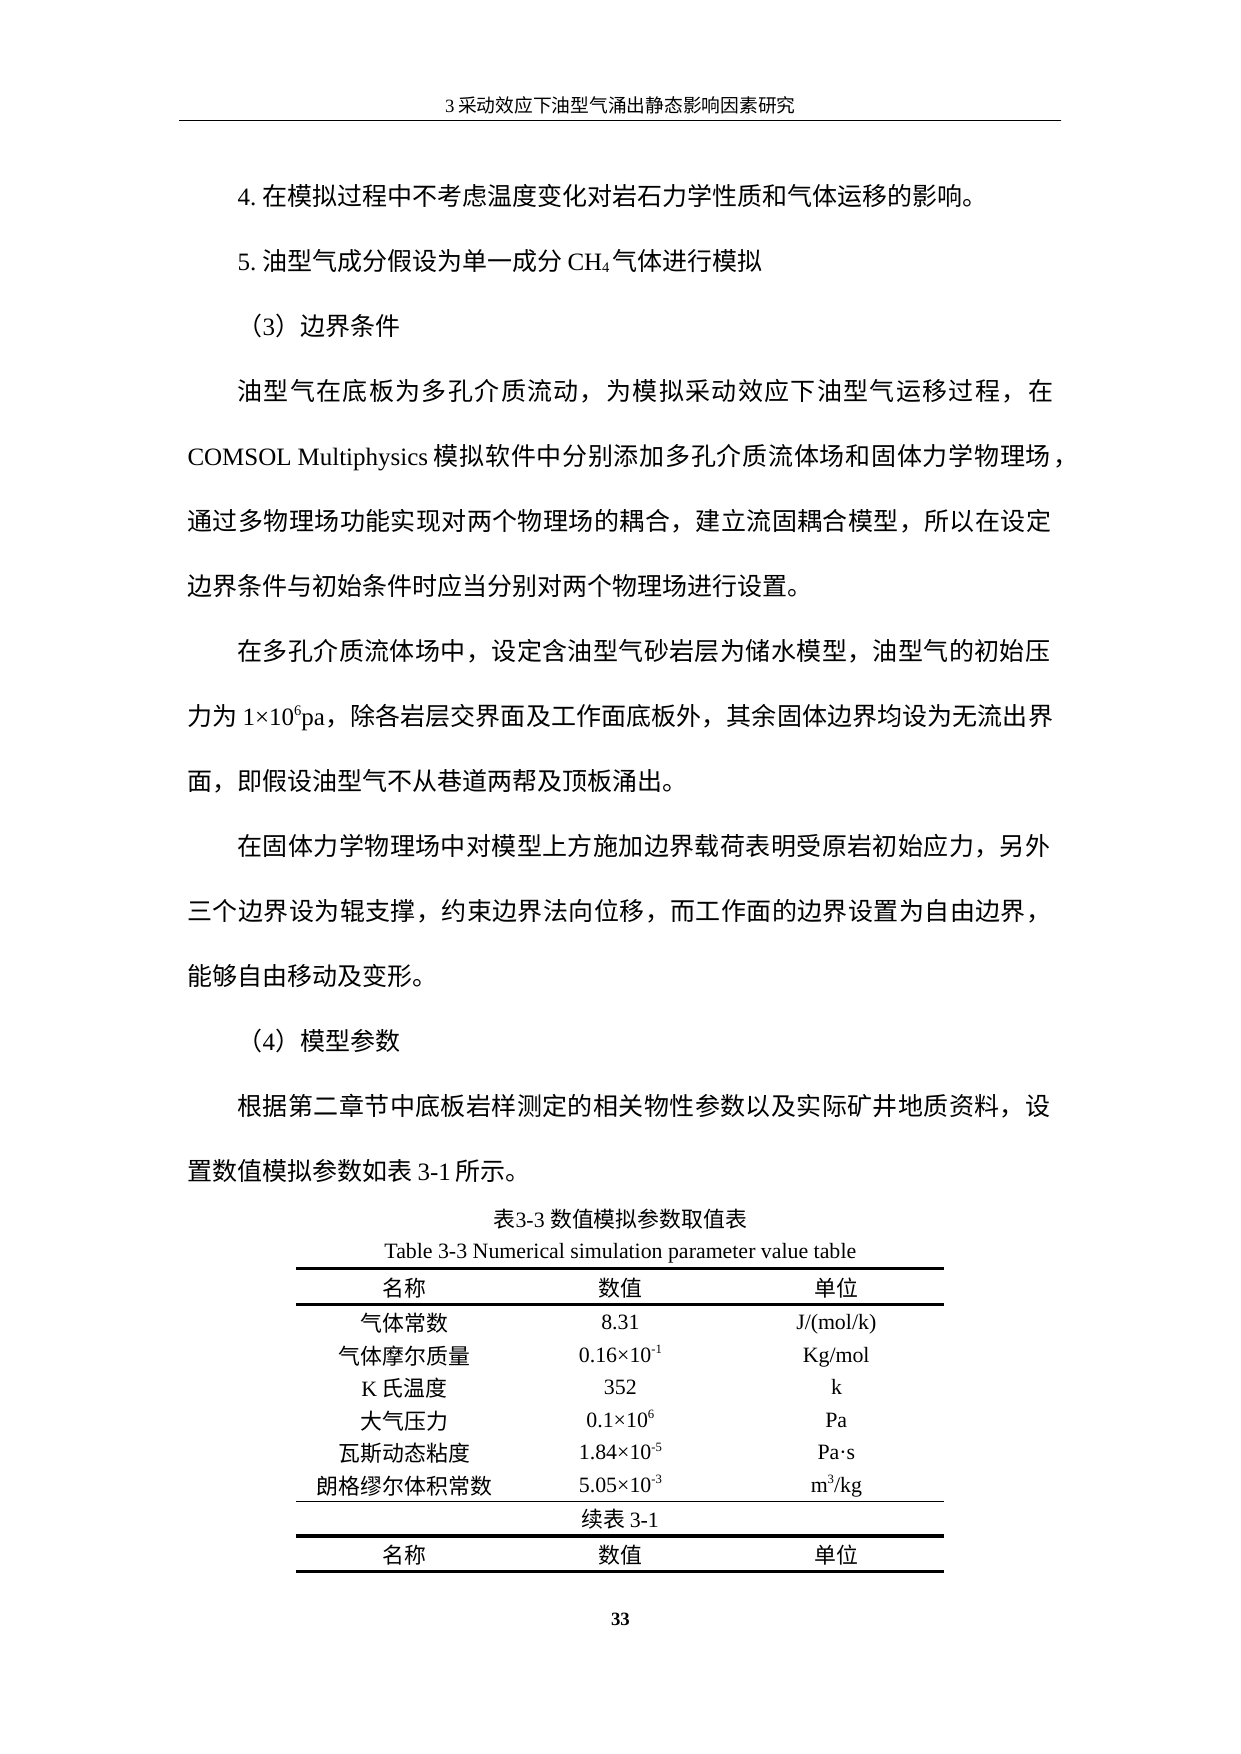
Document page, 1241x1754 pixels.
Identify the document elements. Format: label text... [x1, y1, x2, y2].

table_header 数值 [512, 1270, 728, 1303]
table_cell m3/kg [728, 1468, 944, 1501]
table_cell 大气压力 [296, 1403, 512, 1436]
table_cell 8.31 [512, 1306, 728, 1338]
text （3）边界条件 [187, 292, 1053, 357]
table_cell 朗格缪尔体积常数 [296, 1468, 512, 1501]
text 在多孔介质流体场中，设定含油型气砂岩层为储水模型，油型气的初始压力为1×106pa，除各岩层交界面及工作面底板外，其余固体边界均设为无流出界面，即假设油型气不从巷道两帮及顶板涌出。 [187, 617, 1053, 812]
table_cell 瓦斯动态粘度 [296, 1436, 512, 1468]
table_header 名称 [296, 1270, 512, 1303]
text （4）模型参数 [187, 1007, 1053, 1072]
table_cell J/(mol/k) [728, 1306, 944, 1338]
text 5. 油型气成分假设为单一成分CH4气体进行模拟 [187, 227, 1053, 292]
table_cell Kg/mol [728, 1338, 944, 1371]
table_cell 1.84×10-5 [512, 1436, 728, 1468]
text 在固体力学物理场中对模型上方施加边界载荷表明受原岩初始应力，另外三个边界设为辊支撑，约束边界法向位移，而工作面的边界设置为自由边界，能够自由移动及变形。 [187, 812, 1053, 1007]
text 根据第二章节中底板岩样测定的相关物性参数以及实际矿井地质资料，设置数值模拟参数如表3-1所示。 [187, 1072, 1053, 1202]
table_cell k [728, 1371, 944, 1403]
text 续表3-1 [187, 1502, 1053, 1534]
table_cell 0.16×10-1 [512, 1338, 728, 1371]
text 油型气在底板为多孔介质流动，为模拟采动效应下油型气运移过程，在COMSOL Multiphysics模拟软件中分别添加多孔介质流体场和固体力学物理场，通过多物理场功能实现对两个物理场的耦合，建立流固耦合模型，所以在设定边界条件与初始条件时应当分别对两个物理场进行设置。 [187, 357, 1053, 617]
table_cell Pa·s [728, 1436, 944, 1468]
table_header 单位 [728, 1538, 944, 1570]
table_cell Pa [728, 1403, 944, 1436]
table_header 名称 [296, 1538, 512, 1570]
table_header 单位 [728, 1270, 944, 1303]
table_cell 0.1×106 [512, 1403, 728, 1436]
text 4. 在模拟过程中不考虑温度变化对岩石力学性质和气体运移的影响。 [187, 162, 1053, 227]
table_cell 气体摩尔质量 [296, 1338, 512, 1371]
table_cell K氏温度 [296, 1371, 512, 1403]
table_cell 5.05×10-3 [512, 1468, 728, 1501]
table_header 数值 [512, 1538, 728, 1570]
table_cell 352 [512, 1371, 728, 1403]
table_cell 气体常数 [296, 1306, 512, 1338]
